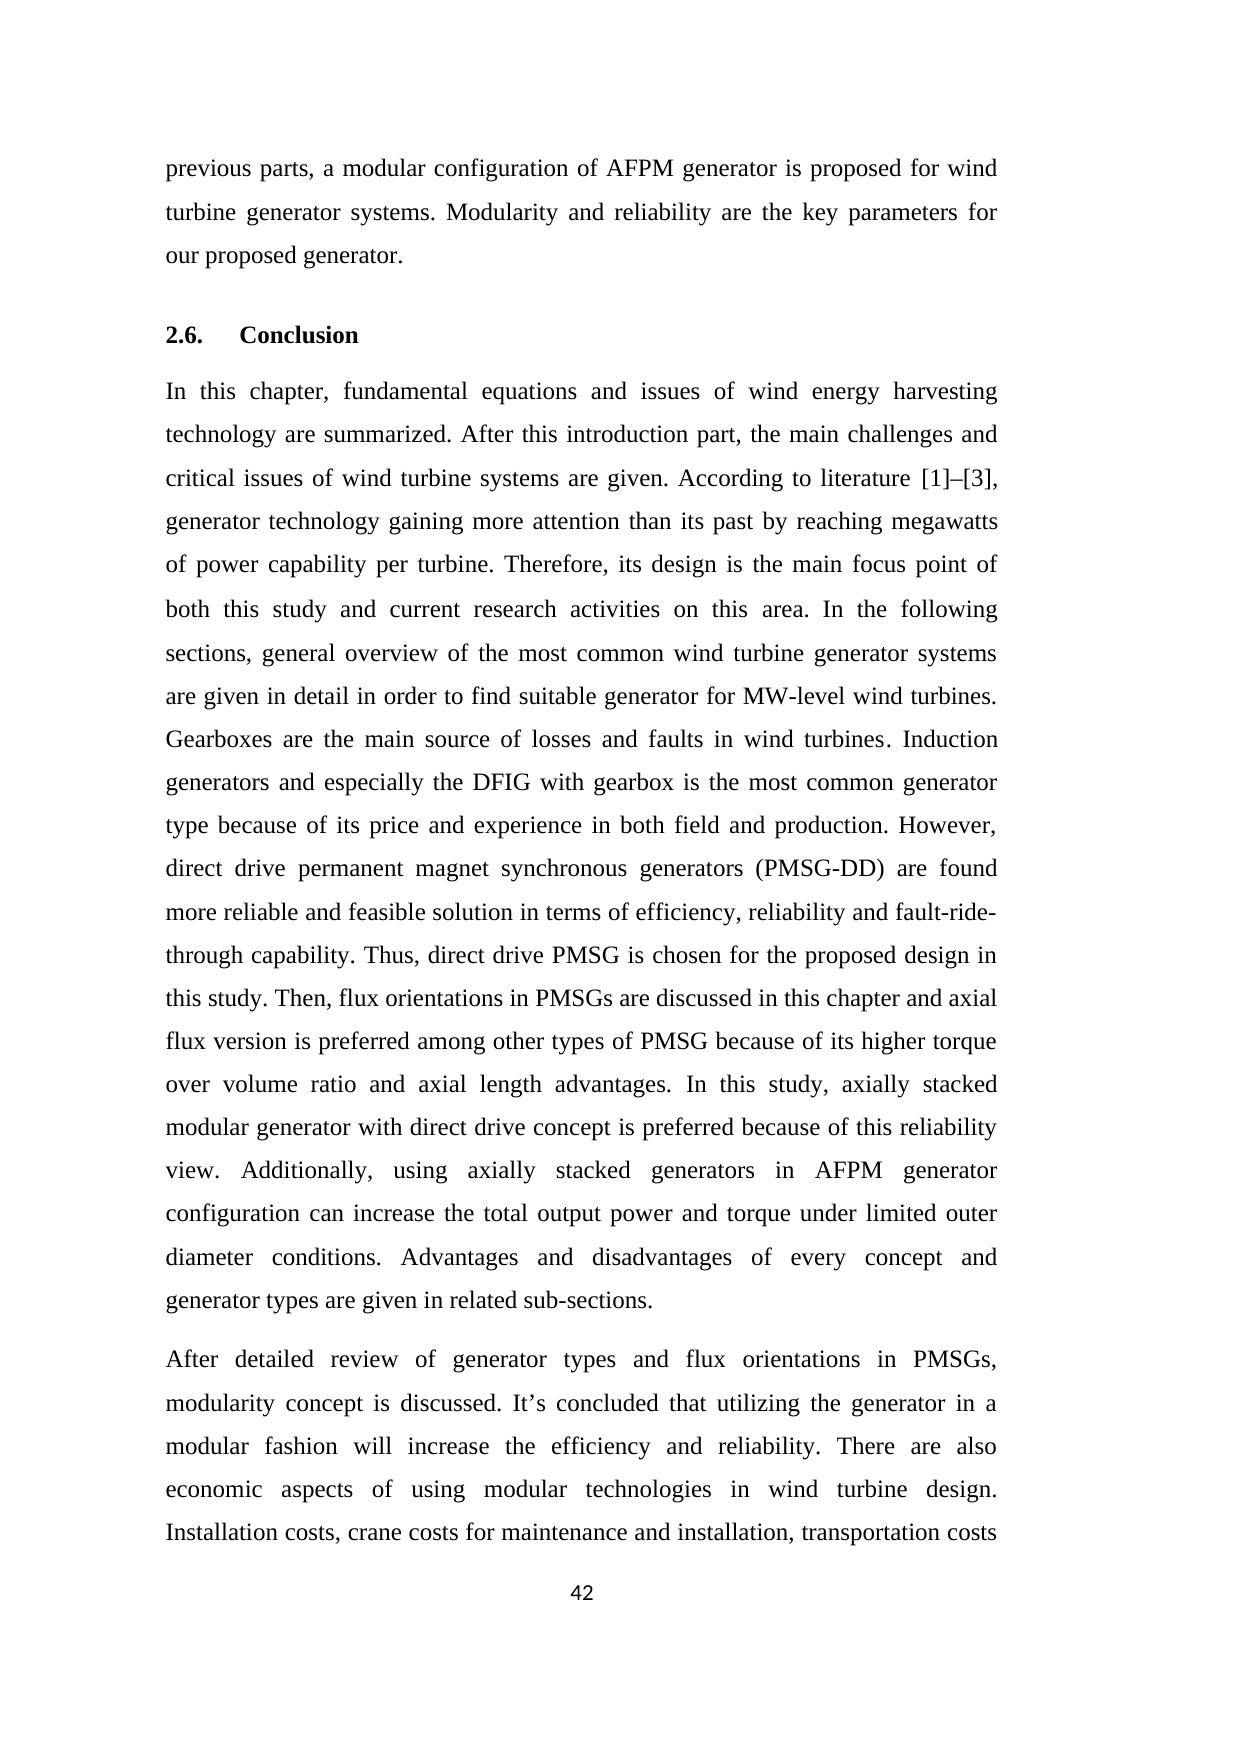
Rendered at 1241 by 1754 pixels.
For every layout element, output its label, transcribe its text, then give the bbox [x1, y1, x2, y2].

text In this chapter, fundamental equations and issues of wind energy harvesting technology are summarized. After this introduction part, the main challenges and critical issues of wind turbine systems are given. According to literature [1]–[3], generator technology gaining more attention than its past by reaching megawatts of power capability per turbine. Therefore, its design is the main focus point of both this study and current research activities on this area. In the following sections, general overview of the most common wind turbine generator systems are given in detail in order to find suitable generator for MW-level wind turbines. Gearboxes are the main source of losses and faults in wind turbines. Induction generators and especially the DFIG with gearbox is the most common generator type because of its price and experience in both field and production. However, direct drive permanent magnet synchronous generators (PMSG-DD) are found more reliable and feasible solution in terms of efficiency, reliability and fault-ride-through capability. Thus, direct drive PMSG is chosen for the proposed design in this study. Then, flux orientations in PMSGs are discussed in this chapter and axial flux version is preferred among other types of PMSG because of its higher torque over volume ratio and axial length advantages. In this study, axially stacked modular generator with direct drive concept is preferred because of this reliability view. Additionally, using axially stacked generators in AFPM generator configuration can increase the total output power and torque under limited outer diameter conditions. Advantages and disadvantages of every concept and generator types are given in related sub-sections. [165, 376, 998, 1313]
subtitle Conclusion [165, 320, 998, 349]
